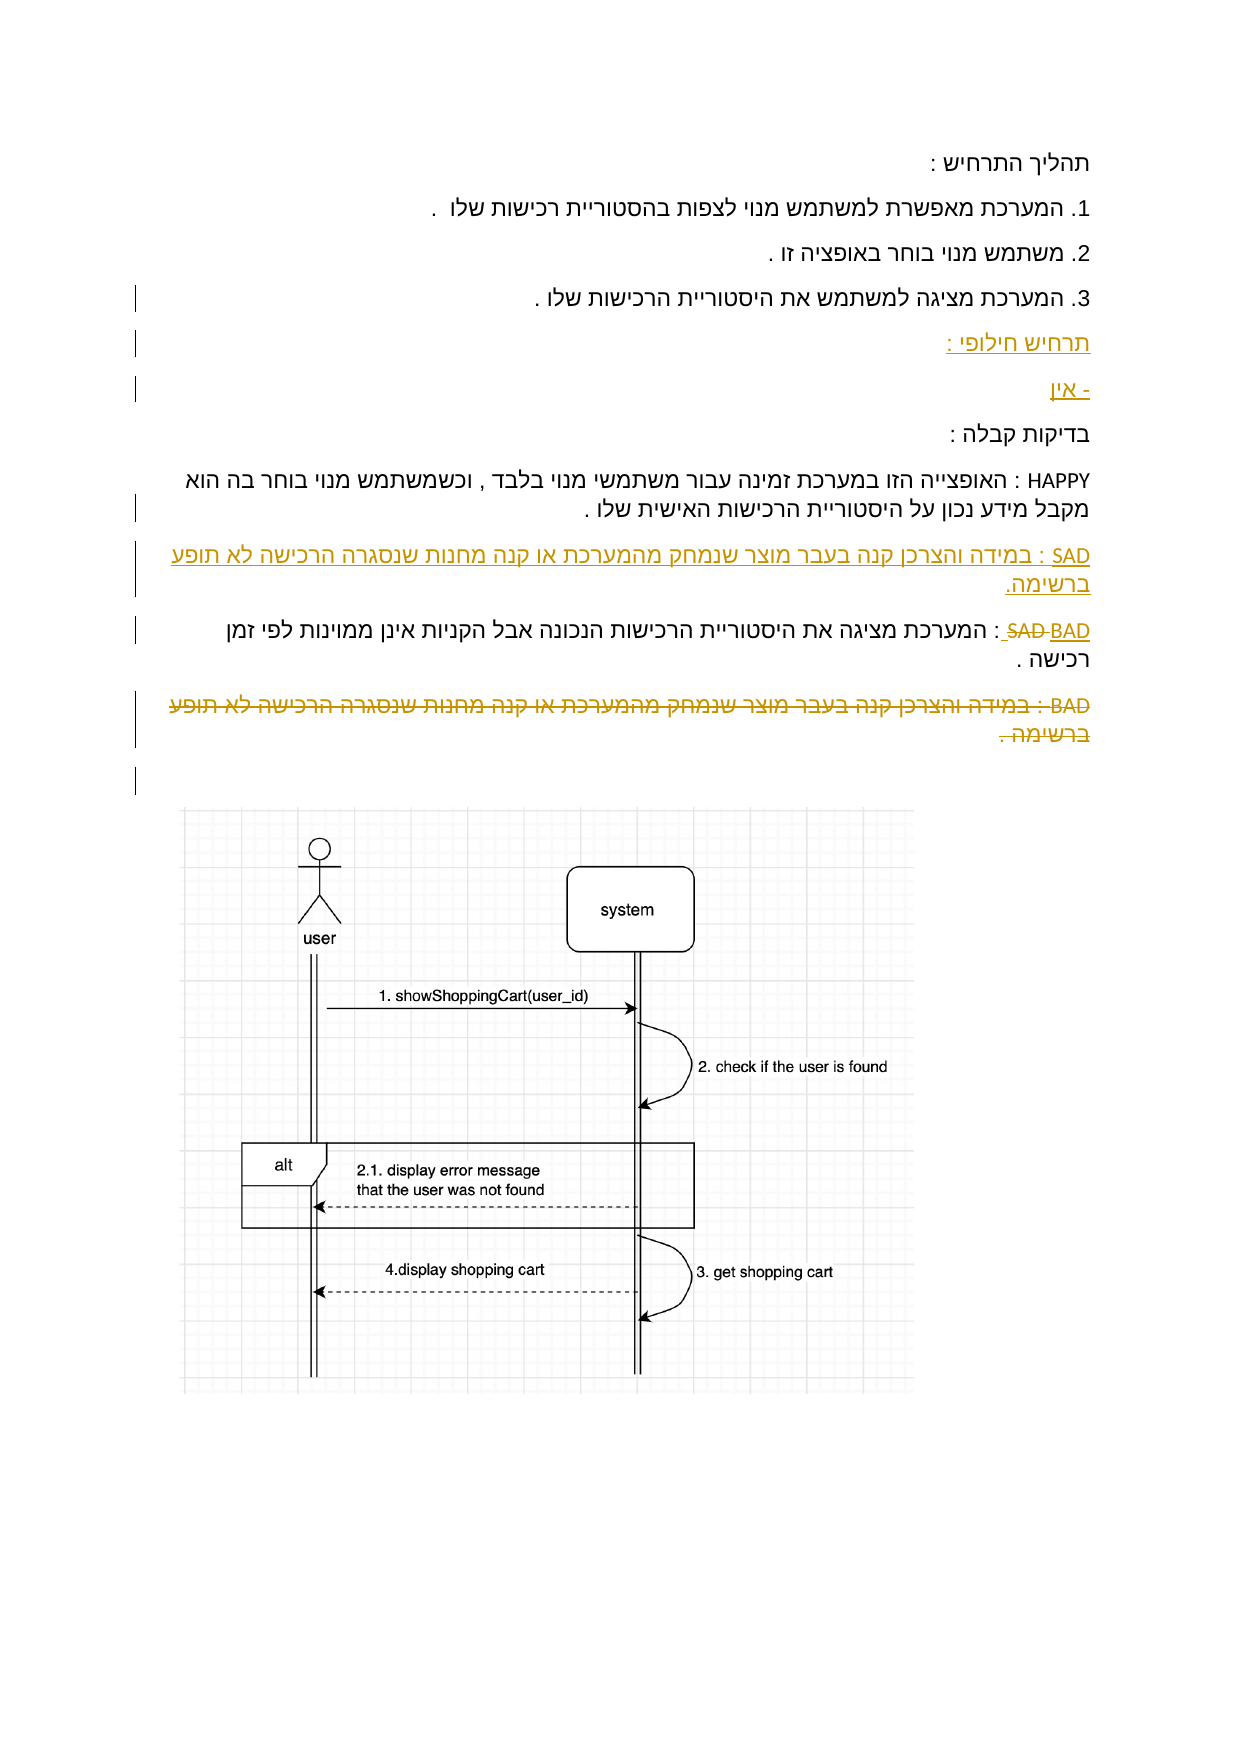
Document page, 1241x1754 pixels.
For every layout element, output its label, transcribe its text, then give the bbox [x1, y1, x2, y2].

text 3. המערכת מציגה למשתמש את היסטוריית הרכישות שלו . [150, 285, 1090, 312]
text תהליך התרחיש : [150, 150, 1090, 176]
text 1. המערכת מאפשרת למשתמש מנוי לצפות בהסטוריית רכישות שלו . [150, 195, 1090, 221]
text בדיקות קבלה : [150, 421, 1090, 447]
text 2. משתמש מנוי בוחר באופציה זו . [150, 240, 1090, 267]
text HAPPY : האופצייה הזו במערכת זמינה עבור משתמשי מנוי בלבד , וכשמשתמש מנוי בוחר בה הוא מקבל מידע נכון על היסטוריית הרכישות האישית שלו . [150, 466, 1090, 522]
picture [179, 807, 914, 1394]
text : המערכת מציגה את היסטוריית הרכישות הנכונה אבל הקניות אינן ממוינות לפי זמן רכישה . [150, 616, 1090, 673]
